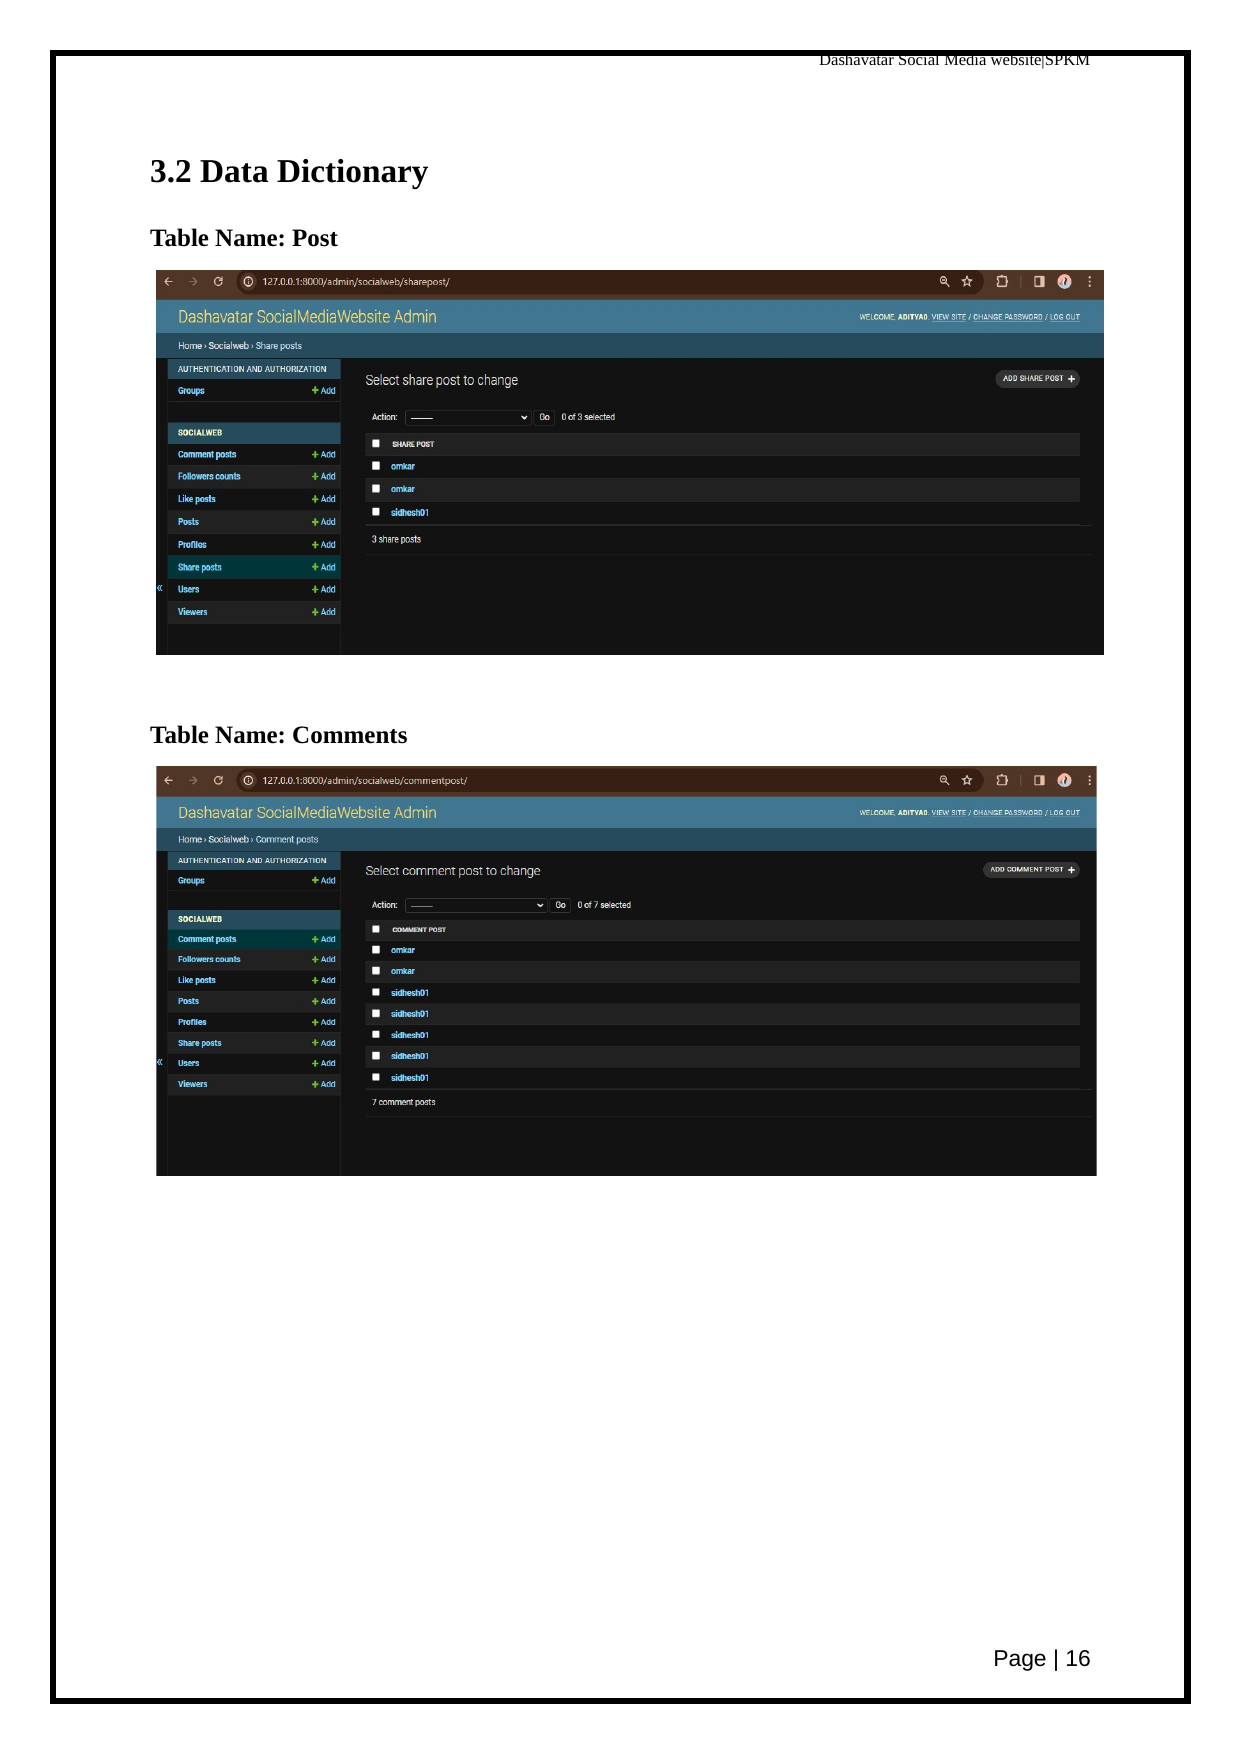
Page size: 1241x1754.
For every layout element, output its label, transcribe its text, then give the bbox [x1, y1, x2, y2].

text Table Name: Comments [150, 720, 1103, 749]
text Table Name: Post [150, 223, 1103, 252]
subtitle 3.2 Data Dictionary [150, 151, 1139, 189]
picture [156, 766, 1097, 1176]
picture [156, 270, 1104, 655]
